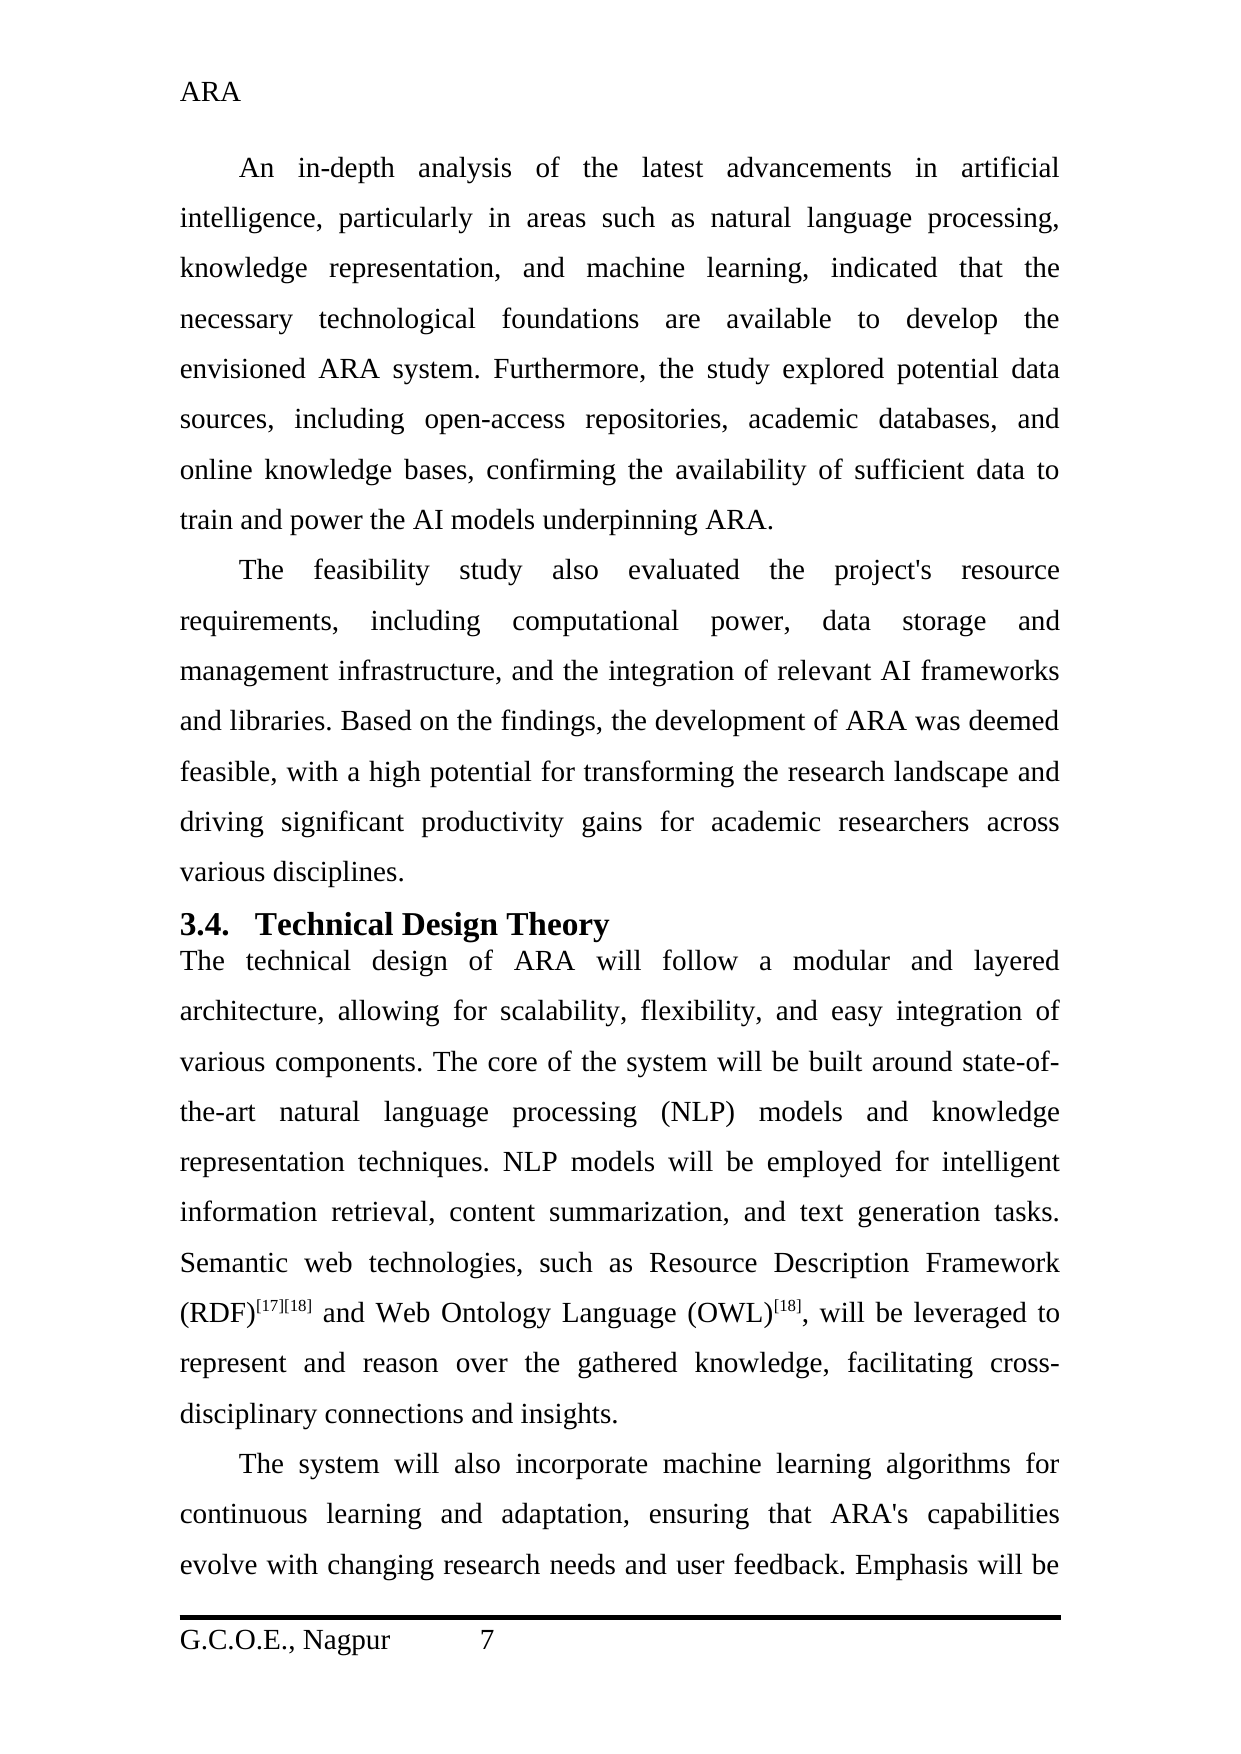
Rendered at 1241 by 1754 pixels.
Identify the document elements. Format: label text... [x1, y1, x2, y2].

subtitle Technical Design Theory [179, 905, 1061, 943]
text The technical design of ARA will follow a modular and layered architecture, allowing for scalability, flexibility, and easy integration of various components. The core of the system will be built around state-of-the-art natural language processing (NLP) models and knowledge representation techniques. NLP models will be employed for intelligent information retrieval, content summarization, and text generation tasks. Semantic web technologies, such as Resource Description Framework (RDF)[17][18] and Web Ontology Language (OWL)[18], will be leveraged to represent and reason over the gathered knowledge, facilitating cross-disciplinary connections and insights. [179, 943, 1061, 1429]
text The feasibility study also evaluated the project's resource requirements, including computational power, data storage and management infrastructure, and the integration of relevant AI frameworks and libraries. Based on the findings, the development of ARA was deemed feasible, with a high potential for transforming the research landscape and driving significant productivity gains for academic researchers across various disciplines. [179, 552, 1061, 888]
text An in-depth analysis of the latest advancements in artificial intelligence, particularly in areas such as natural language processing, knowledge representation, and machine learning, indicated that the necessary technological foundations are available to develop the envisioned ARA system. Furthermore, the study explored potential data sources, including open-access repositories, academic databases, and online knowledge bases, confirming the availability of sufficient data to train and power the AI models underpinning ARA. [179, 150, 1061, 536]
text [179, 1446, 1061, 1580]
